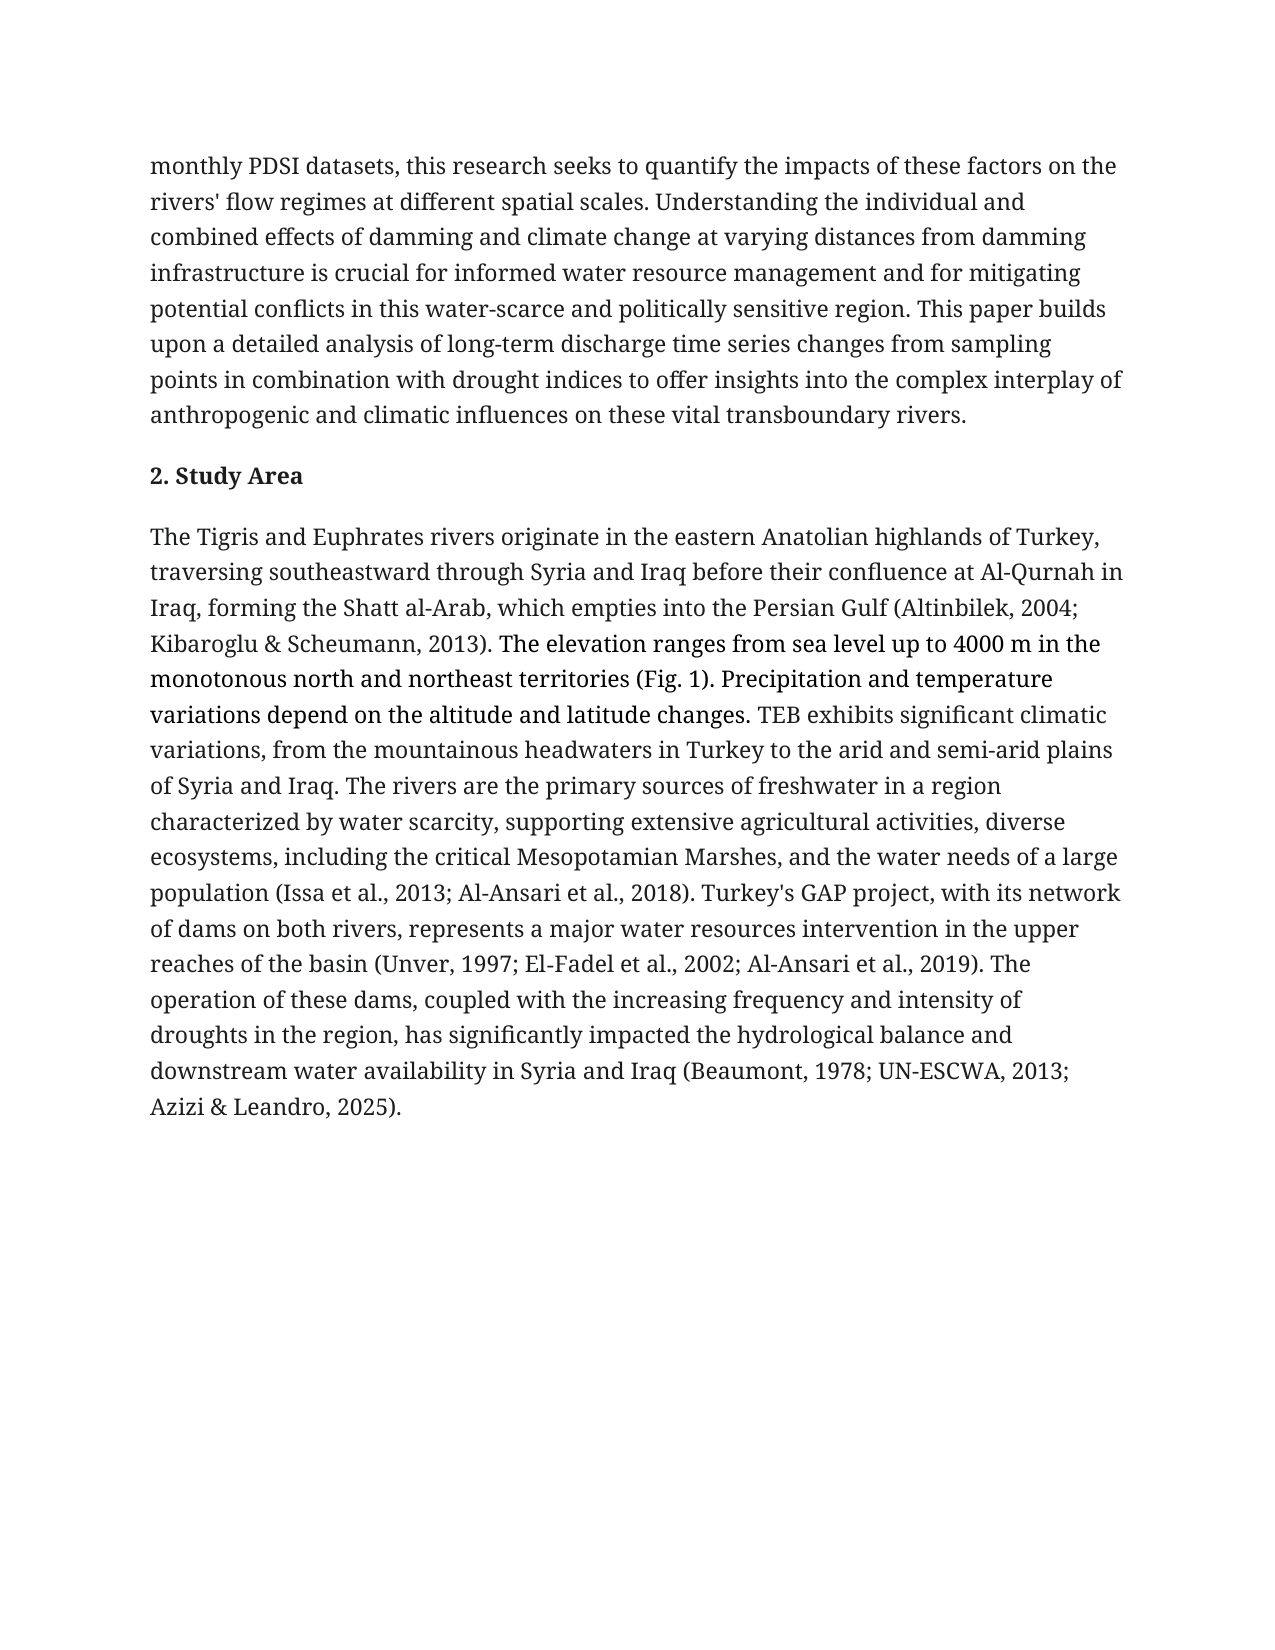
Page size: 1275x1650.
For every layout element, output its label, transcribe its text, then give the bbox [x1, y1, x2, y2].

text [150, 150, 1125, 431]
text The Tigris and Euphrates rivers originate in the eastern Anatolian highlands of Turkey, traversing southeastward through Syria and Iraq before their confluence at Al-Qurnah in Iraq, forming the Shatt al-Arab, which empties into the Persian Gulf (Altinbilek, 2004; Kibaroglu & Scheumann, 2013). The elevation ranges from sea level up to 4000 m in the monotonous north and northeast territories (Fig. 1). Precipitation and temperature variations depend on the altitude and latitude changes. TEB exhibits significant climatic variations, from the mountainous headwaters in Turkey to the arid and semi-arid plains of Syria and Iraq. The rivers are the primary sources of freshwater in a region characterized by water scarcity, supporting extensive agricultural activities, diverse ecosystems, including the critical Mesopotamian Marshes, and the water needs of a large population (Issa et al., 2013; Al-Ansari et al., 2018). Turkey's GAP project, with its network of dams on both rivers, represents a major water resources intervention in the upper reaches of the basin (Unver, 1997; El‐Fadel et al., 2002; Al-Ansari et al., 2019). The operation of these dams, coupled with the increasing frequency and intensity of droughts in the region, has significantly impacted the hydrological balance and downstream water availability in Syria and Iraq (Beaumont, 1978; UN-ESCWA, 2013; Azizi & Leandro, 2025). [150, 521, 1125, 1122]
text 2. Study Area [150, 460, 1125, 491]
